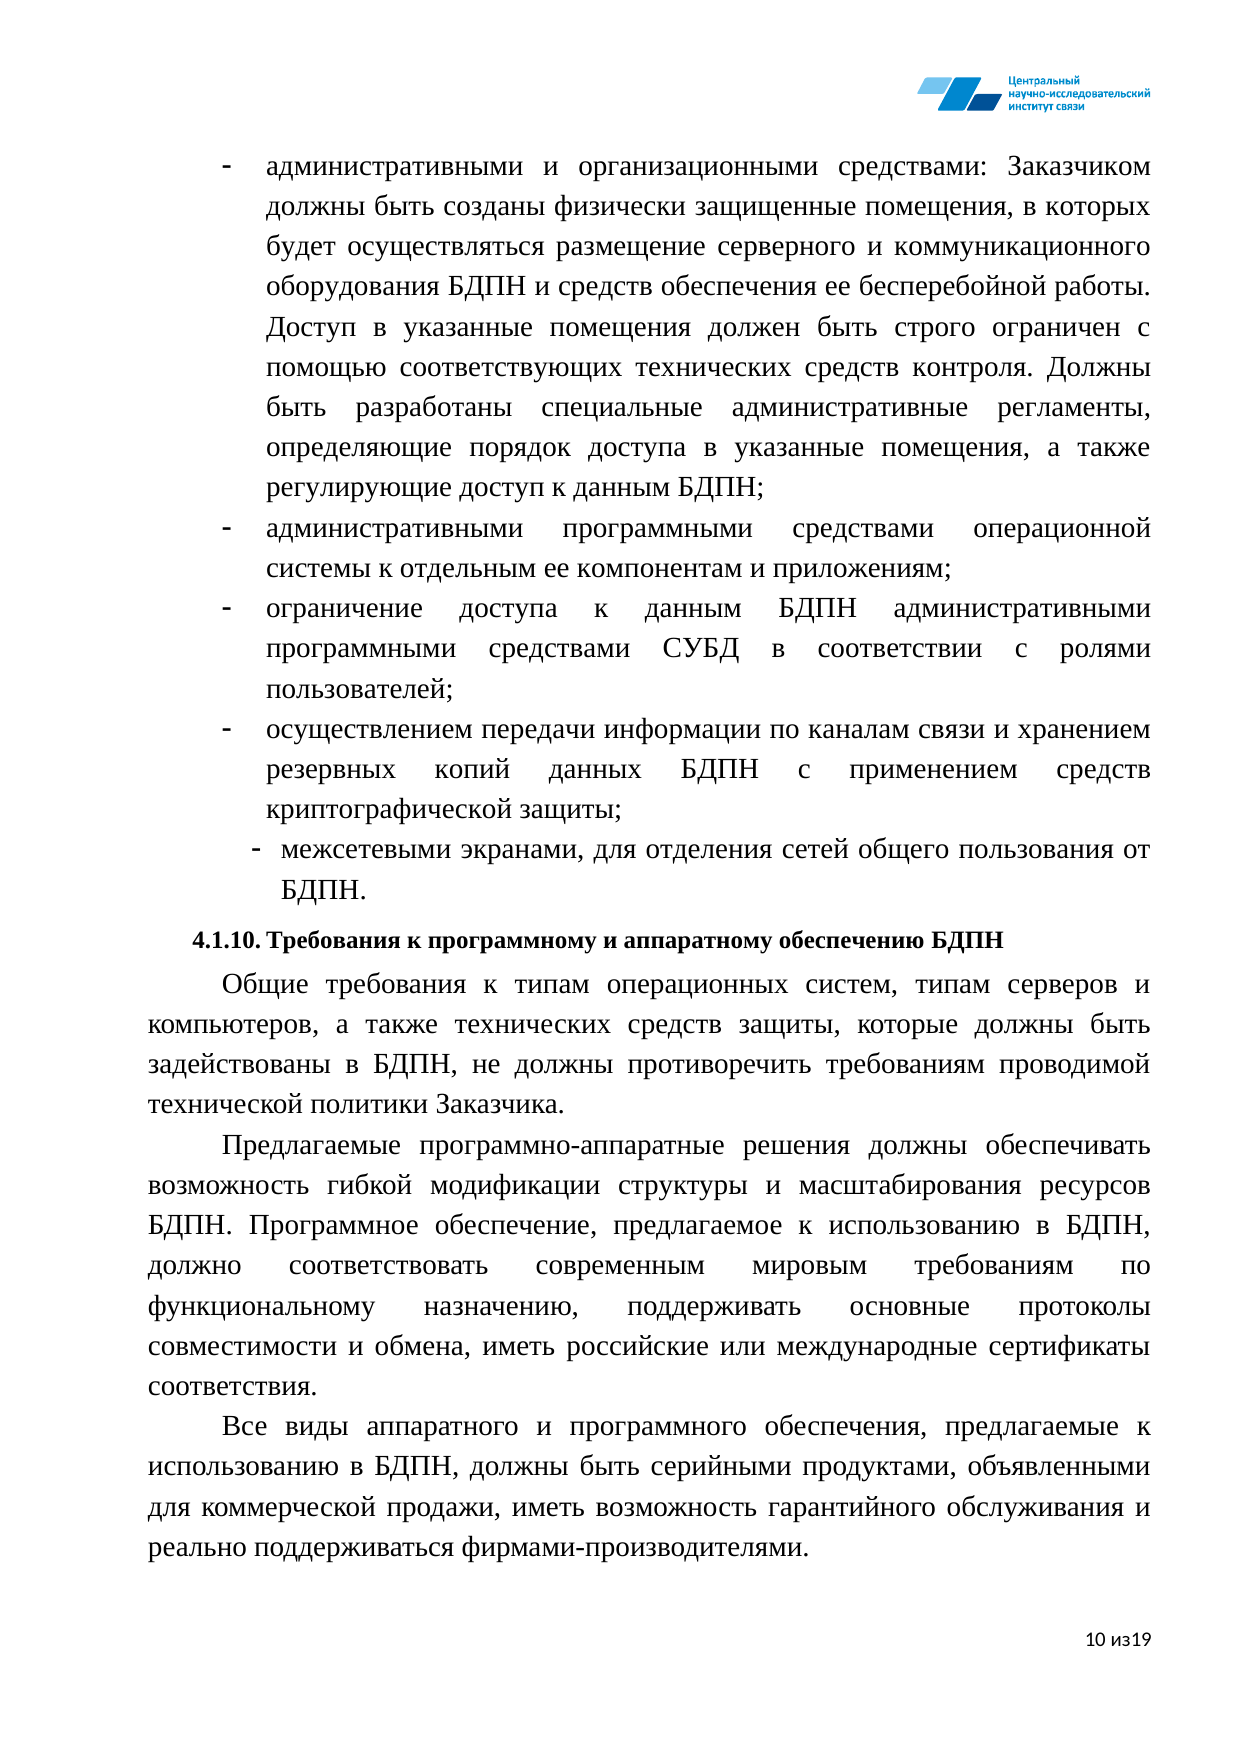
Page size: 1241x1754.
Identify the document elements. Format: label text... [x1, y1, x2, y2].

text административными и организационными средствами: Заказчиком должны быть созданы физически защищенные помещения, в которых будет осуществляться размещение серверного и коммуникационного оборудования БДПН и средств обеспечения ее бесперебойной работы. Доступ в указанные помещения должен быть строго ограничен с помощью соответствующих технических средств контроля. Должны быть разработаны специальные административные регламенты, определяющие порядок доступа в указанные помещения, а также регулирующие доступ к данным БДПН; [222, 148, 1152, 503]
text административными программными средствами операционной системы к отдельным ее компонентам и приложениям; [222, 510, 1152, 583]
text Требования к программному и аппаратному обеспечению БДПН [192, 925, 1152, 953]
text Общие требования к типам операционных систем, типам серверов и компьютеров, а также технических средств защиты, которые должны быть задействованы в БДПН, не должны противоречить требованиям проводимой технической политики Заказчика. [148, 966, 1152, 1120]
text ограничение доступа к данным БДПН административными программными средствами СУБД в соответствии с ролями пользователей; [222, 590, 1152, 704]
text Предлагаемые программно-аппаратные решения должны обеспечивать возможность гибкой модификации структуры и масштабирования ресурсов БДПН. Программное обеспечение, предлагаемое к использованию в БДПН, должно соответствовать современным мировым требованиям по функциональному назначению, поддерживать основные протоколы совместимости и обмена, иметь российские или международные сертификаты соответствия. [148, 1127, 1152, 1402]
text межсетевыми экранами, для отделения сетей общего пользования от БДПН. [251, 832, 1152, 906]
text Все виды аппаратного и программного обеспечения, предлагаемые к использованию в БДПН, должны быть серийными продуктами, объявленными для коммерческой продажи, иметь возможность гарантийного обслуживания и реально поддерживаться фирмами-производителями. [148, 1408, 1152, 1562]
text осуществлением передачи информации по каналам связи и хранением резервных копий данных БДПН с применением средств криптографической защиты; [222, 711, 1152, 825]
